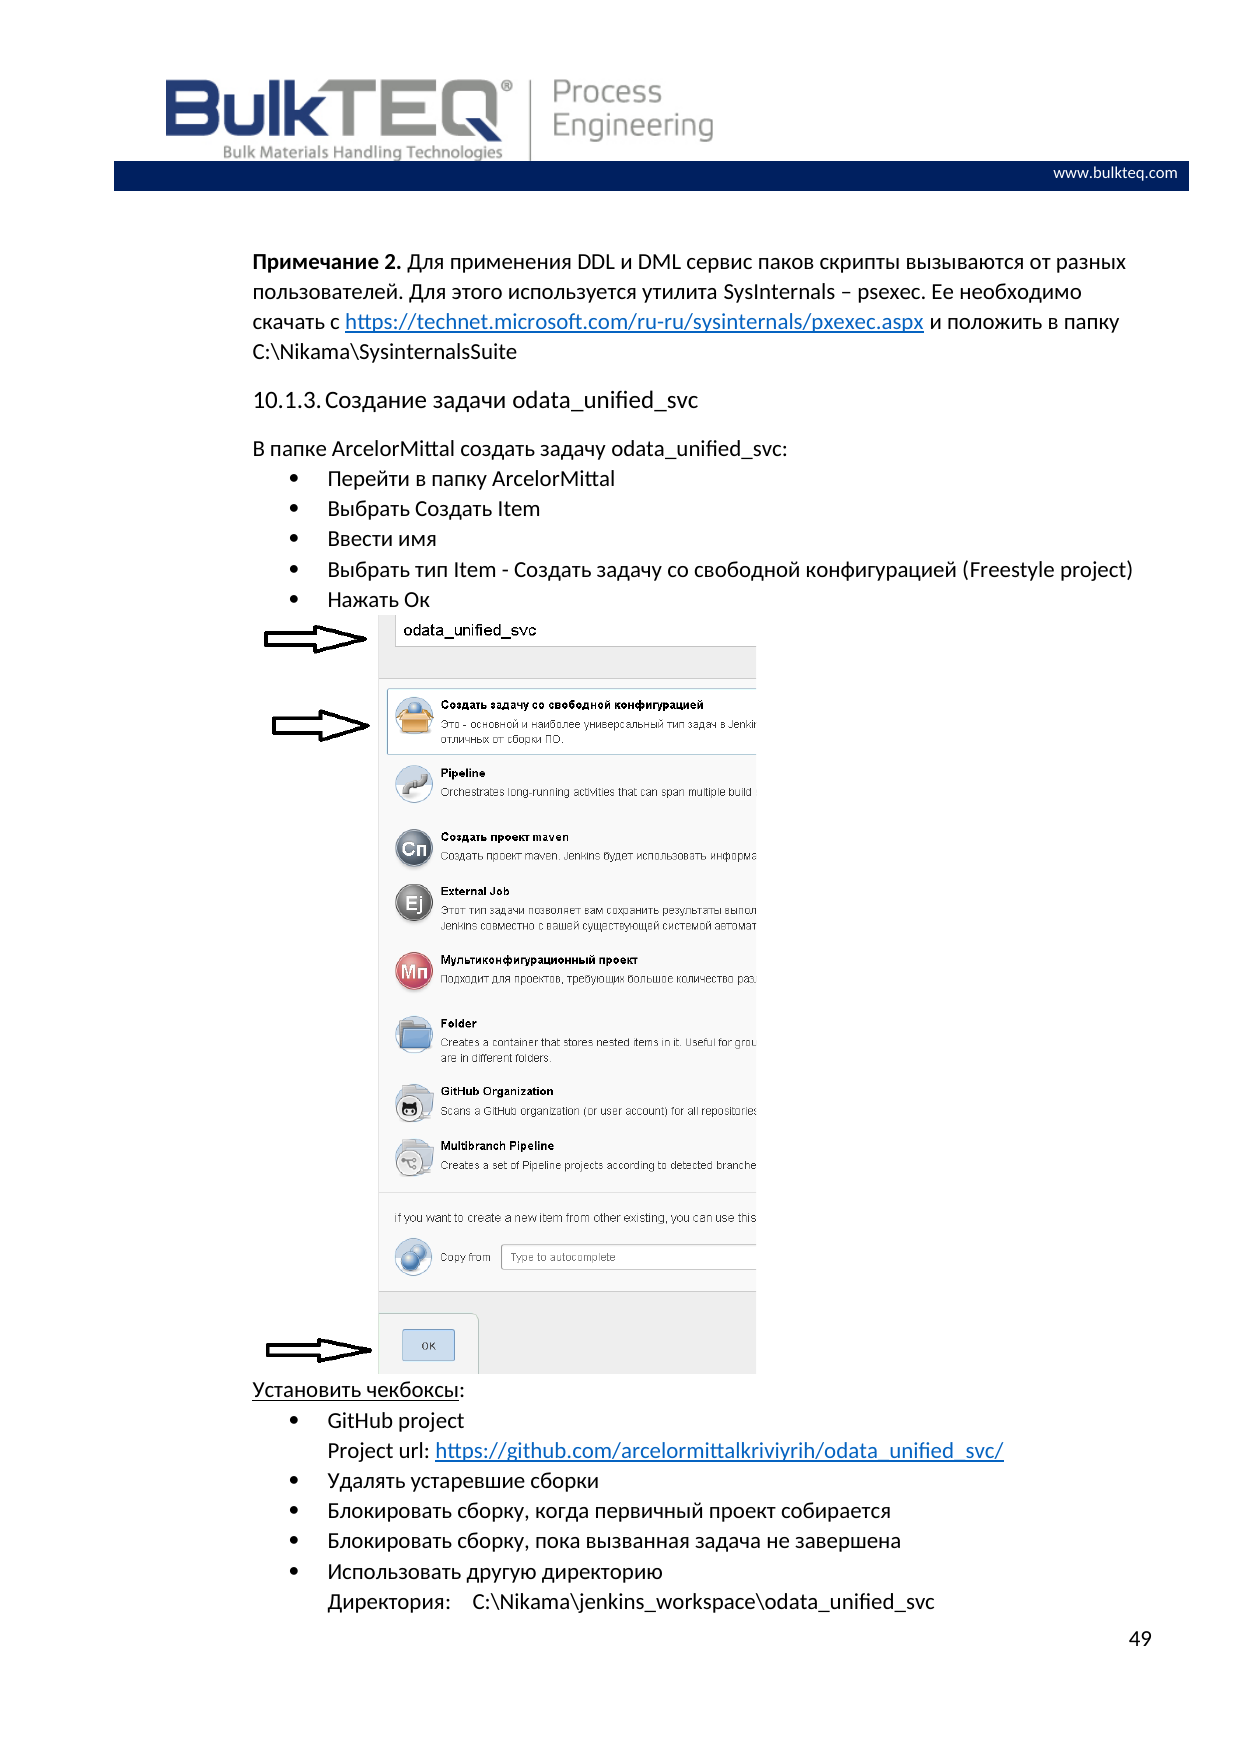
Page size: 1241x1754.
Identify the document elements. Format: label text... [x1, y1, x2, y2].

list Нажать Ок [290, 585, 1152, 613]
list Установить чекбоксы: [252, 1376, 1152, 1404]
list В папке ArcelorMittal создать задачу odata_unified_svc: [252, 434, 1152, 462]
list GitHub project [290, 1406, 1152, 1434]
subtitle Создание задачи odata_unified_svc [252, 384, 1152, 415]
list Выбрать тип Item - Создать задачу со свободной конфигурацией (Freestyle project) [290, 555, 1152, 583]
list Блокировать сборку, пока вызванная задача не завершена [290, 1527, 1152, 1555]
list Использовать другую директорию [290, 1557, 1152, 1585]
picture [166, 78, 713, 161]
picture [252, 615, 757, 1374]
list Блокировать сборку, когда первичный проект собирается [290, 1496, 1152, 1524]
list Перейти в папку ArcelorMittal [290, 464, 1152, 492]
list Project url: https://github.com/arcelormittalkriviyrih/odata_unified_svc/ [327, 1436, 1152, 1464]
list Примечание 2. Для применения DDL и DML сервис паков скрипты вызываются от разных пользователей. Для этого используется утилита SysInternals – psexec. Ее необходимо скачать с https://technet.microsoft.com/ru-ru/sysinternals/pxexec.aspx и положить в папку C:\Nikama\SysinternalsSuite [252, 247, 1152, 365]
list Ввести имя [290, 524, 1152, 552]
list Выбрать Создать Item [290, 494, 1152, 522]
list Директория: C:\Nikama\jenkins_workspace\odata_unified_svc [327, 1587, 1152, 1615]
list Удалять устаревшие сборки [290, 1466, 1152, 1494]
